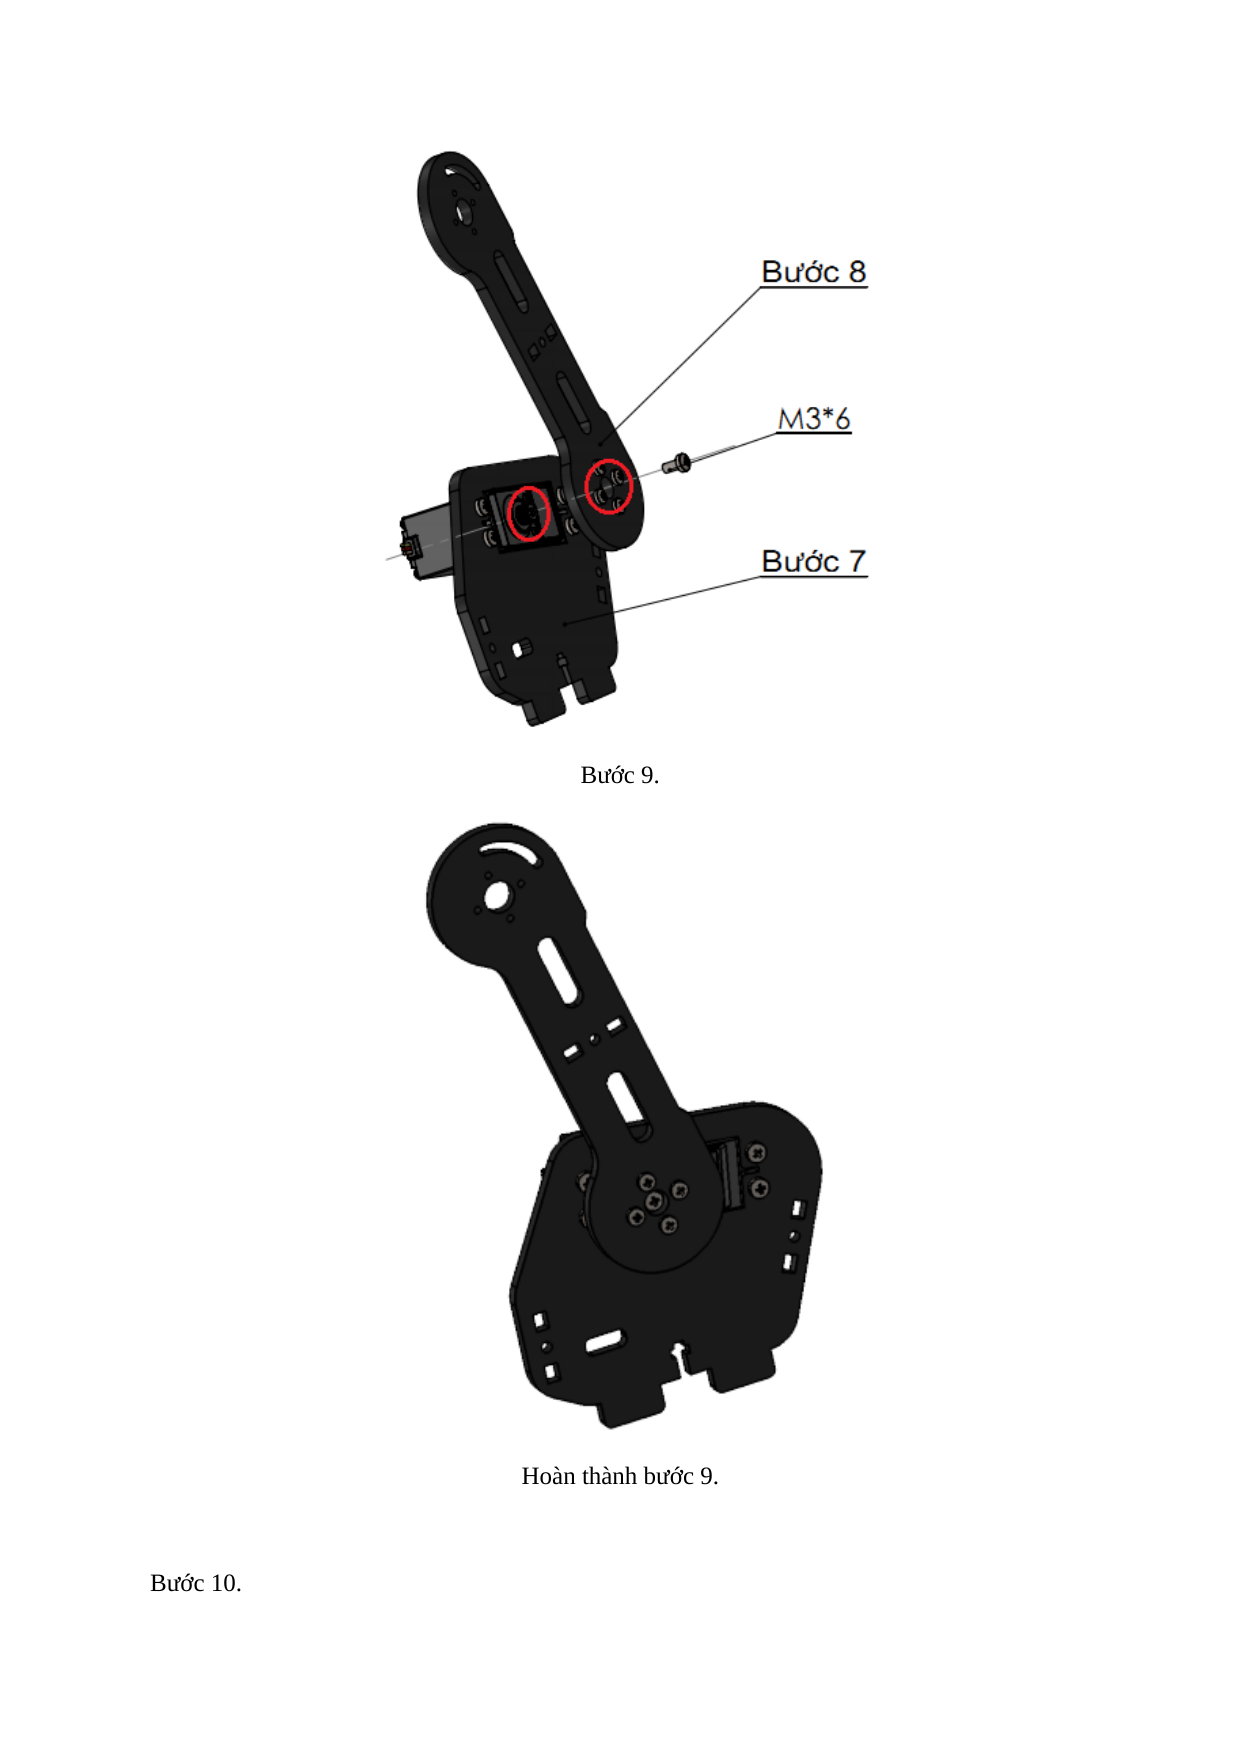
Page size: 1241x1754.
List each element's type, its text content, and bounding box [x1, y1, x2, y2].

text Bước 9. [150, 760, 1090, 789]
text Bước 10. [150, 1568, 1090, 1597]
text Hoàn thành bước 9. [150, 1461, 1090, 1489]
picture [362, 150, 878, 735]
picture [400, 813, 840, 1436]
